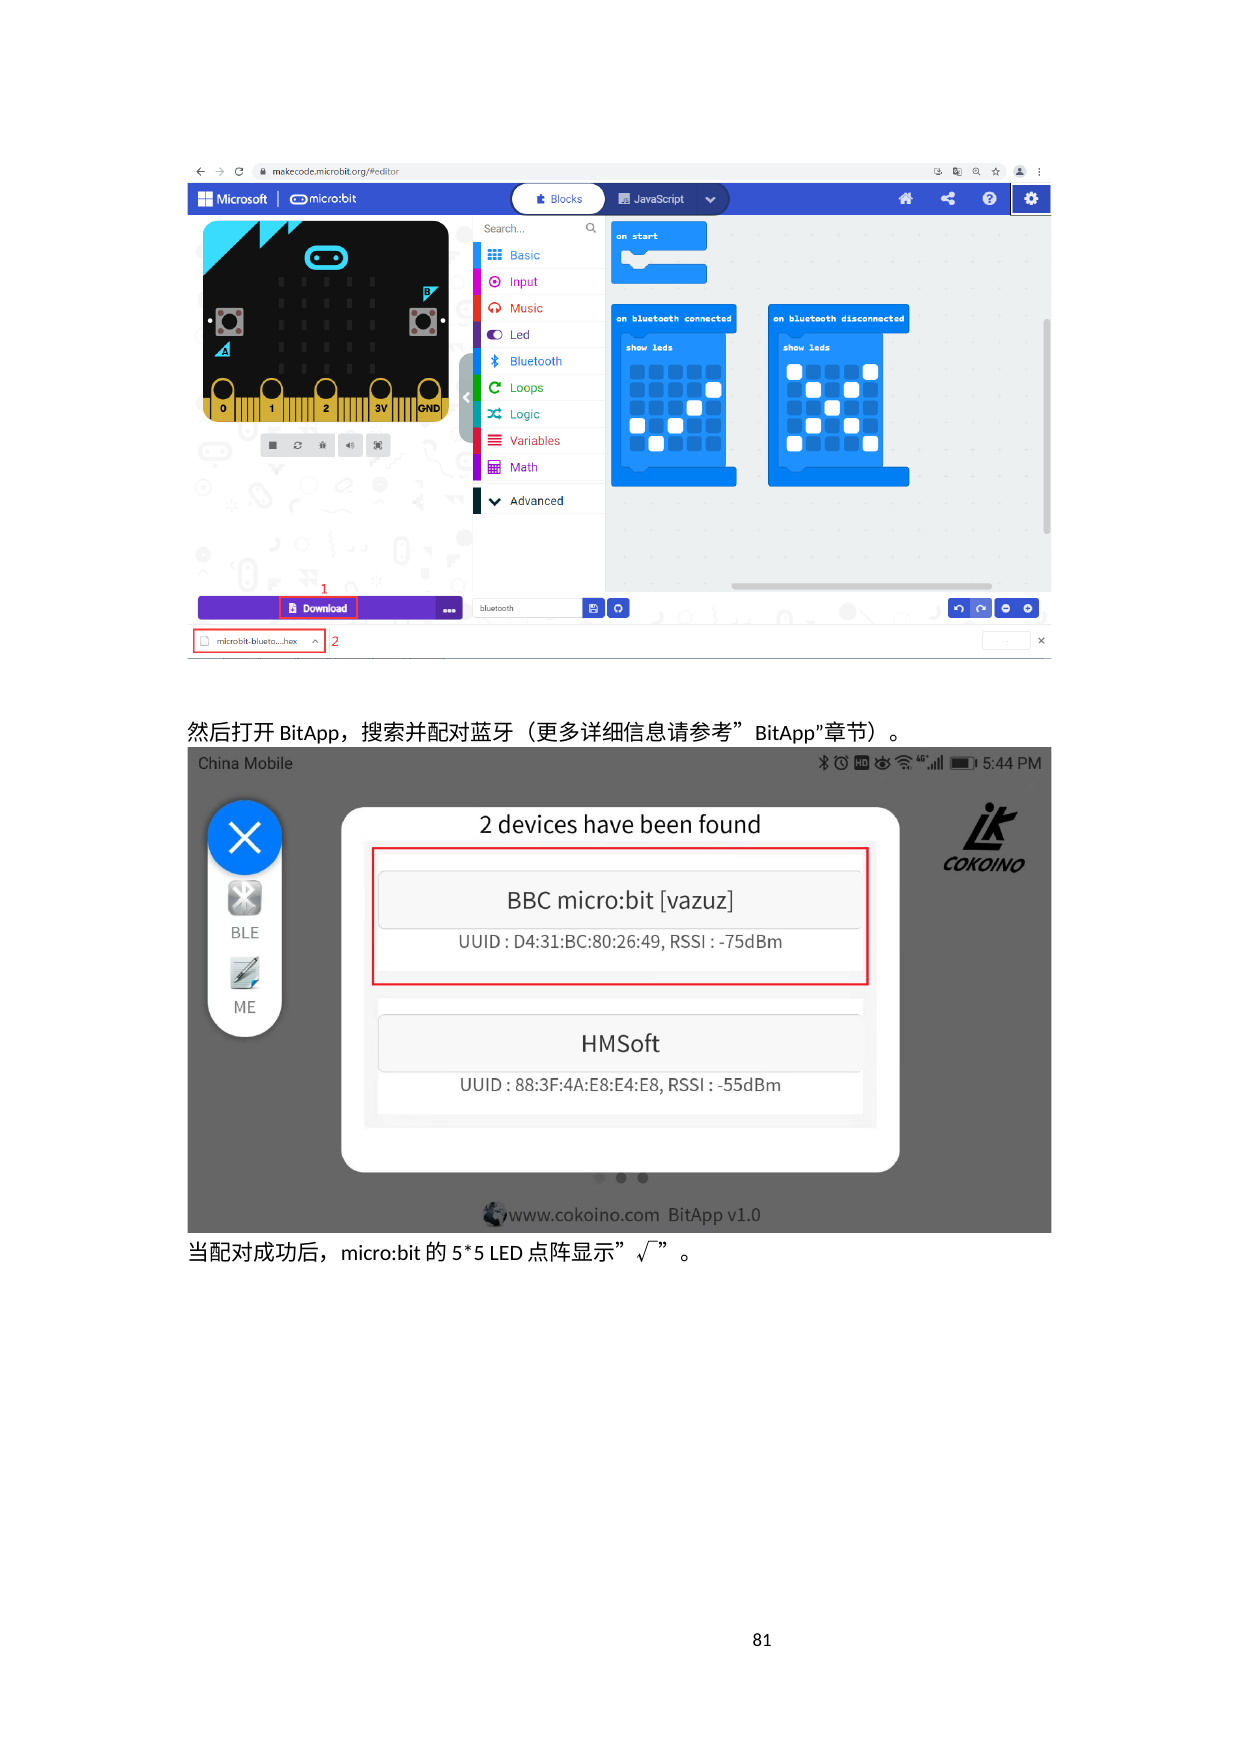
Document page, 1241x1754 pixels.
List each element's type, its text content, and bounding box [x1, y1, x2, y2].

text 当配对成功后，micro:bit的5*5 LED点阵显示”√”。 [187, 1234, 1053, 1267]
text 然后打开BitApp，搜索并配对蓝牙（更多详细信息请参考”BitApp”章节）。 [187, 714, 1053, 747]
picture [187, 162, 1052, 659]
picture [187, 747, 1052, 1233]
